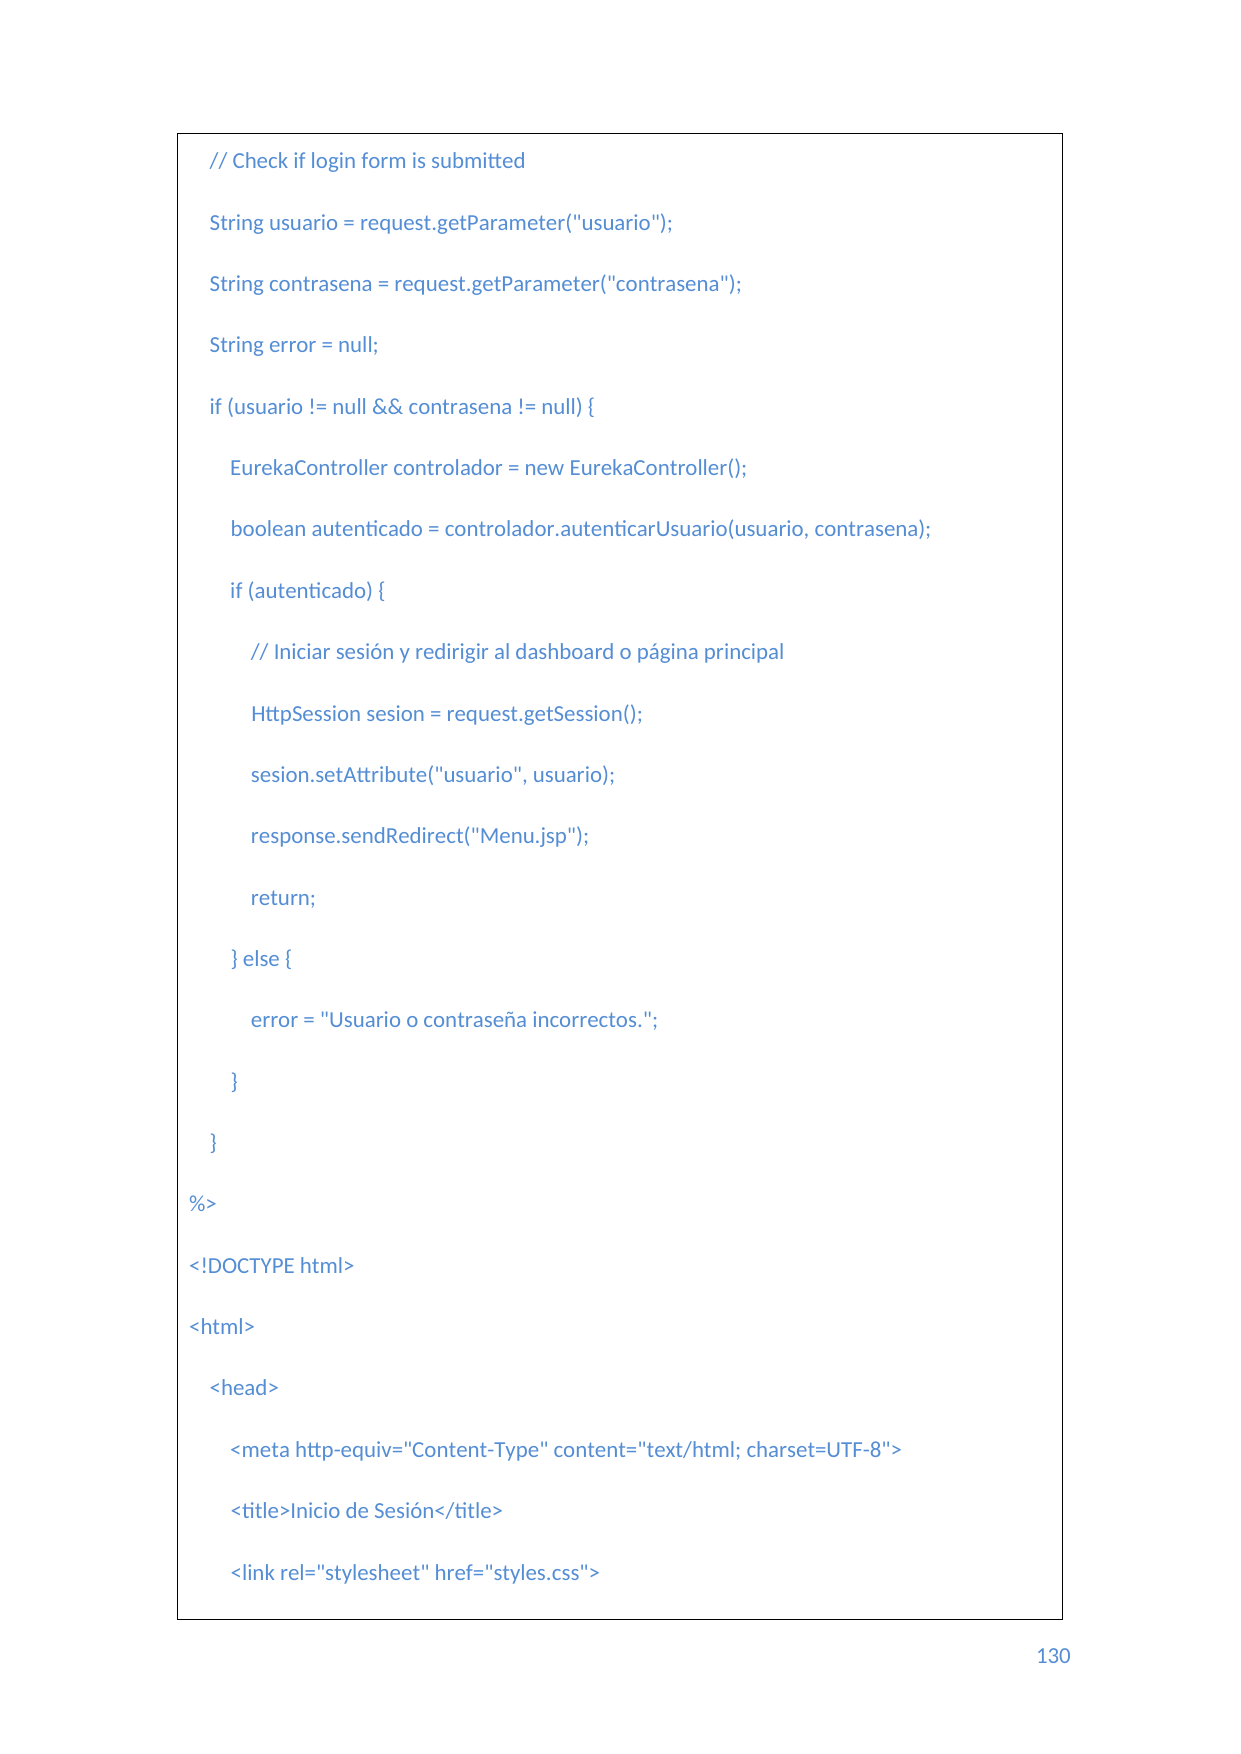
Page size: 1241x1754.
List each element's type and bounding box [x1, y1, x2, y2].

table_header [178, 134, 1062, 1619]
